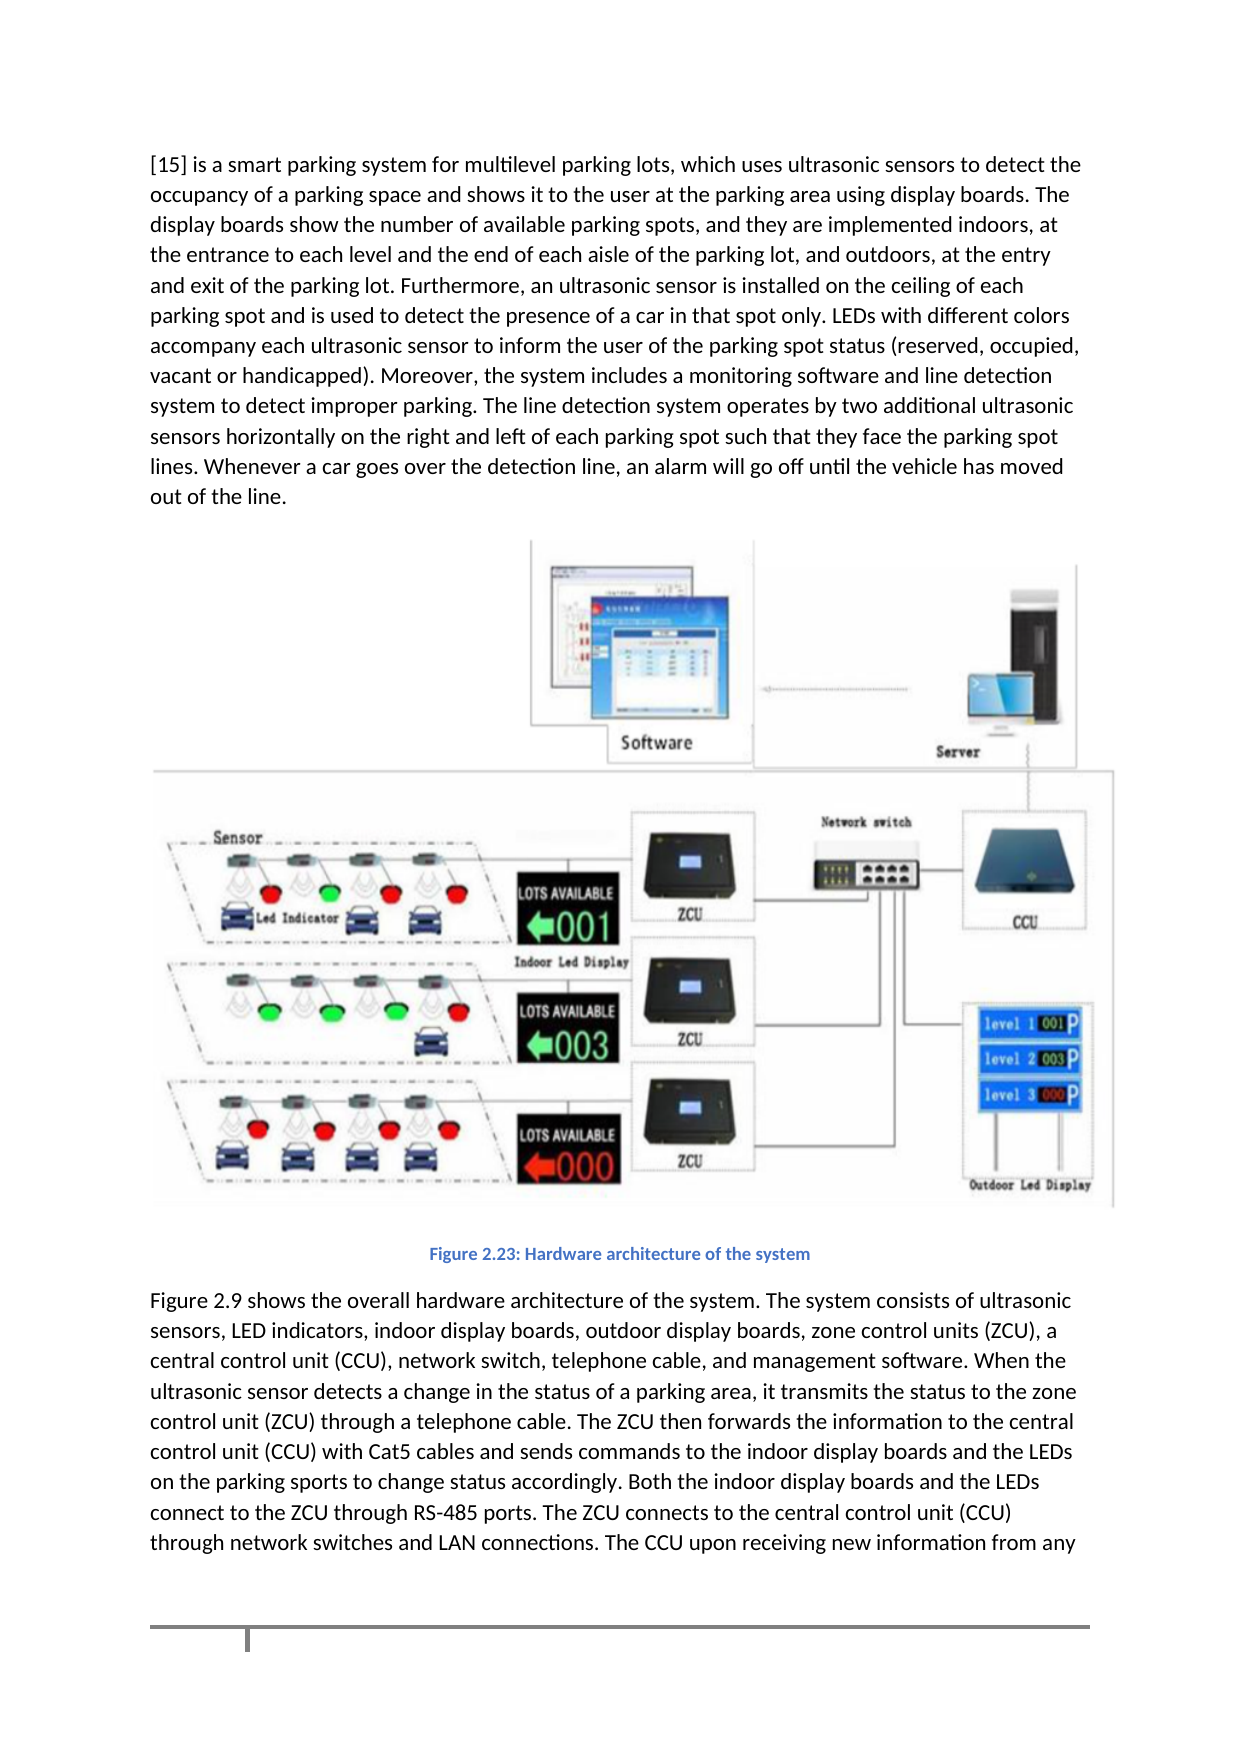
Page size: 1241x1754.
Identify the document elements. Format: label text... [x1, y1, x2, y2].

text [150, 1286, 1090, 1556]
picture [150, 512, 1130, 1224]
text [15] is a smart parking system for multilevel parking lots, which uses ultrasonic sensors to detect the occupancy of a parking space and shows it to the user at the parking area using display boards. The display boards show the number of available parking spots, and they are implemented indoors, at the entrance to each level and the end of each aisle of the parking lot, and outdoors, at the entry and exit of the parking lot. Furthermore, an ultrasonic sensor is installed on the ceiling of each parking spot and is used to detect the presence of a car in that spot only. LEDs with different colors accompany each ultrasonic sensor to inform the user of the parking spot status (reserved, occupied, vacant or handicapped). Moreover, the system includes a monitoring software and line detection system to detect improper parking. The line detection system operates by two additional ultrasonic sensors horizontally on the right and left of each parking spot such that they face the parking spot lines. Whenever a car goes over the detection line, an alarm will go off until the vehicle has moved out of the line. [150, 150, 1090, 512]
